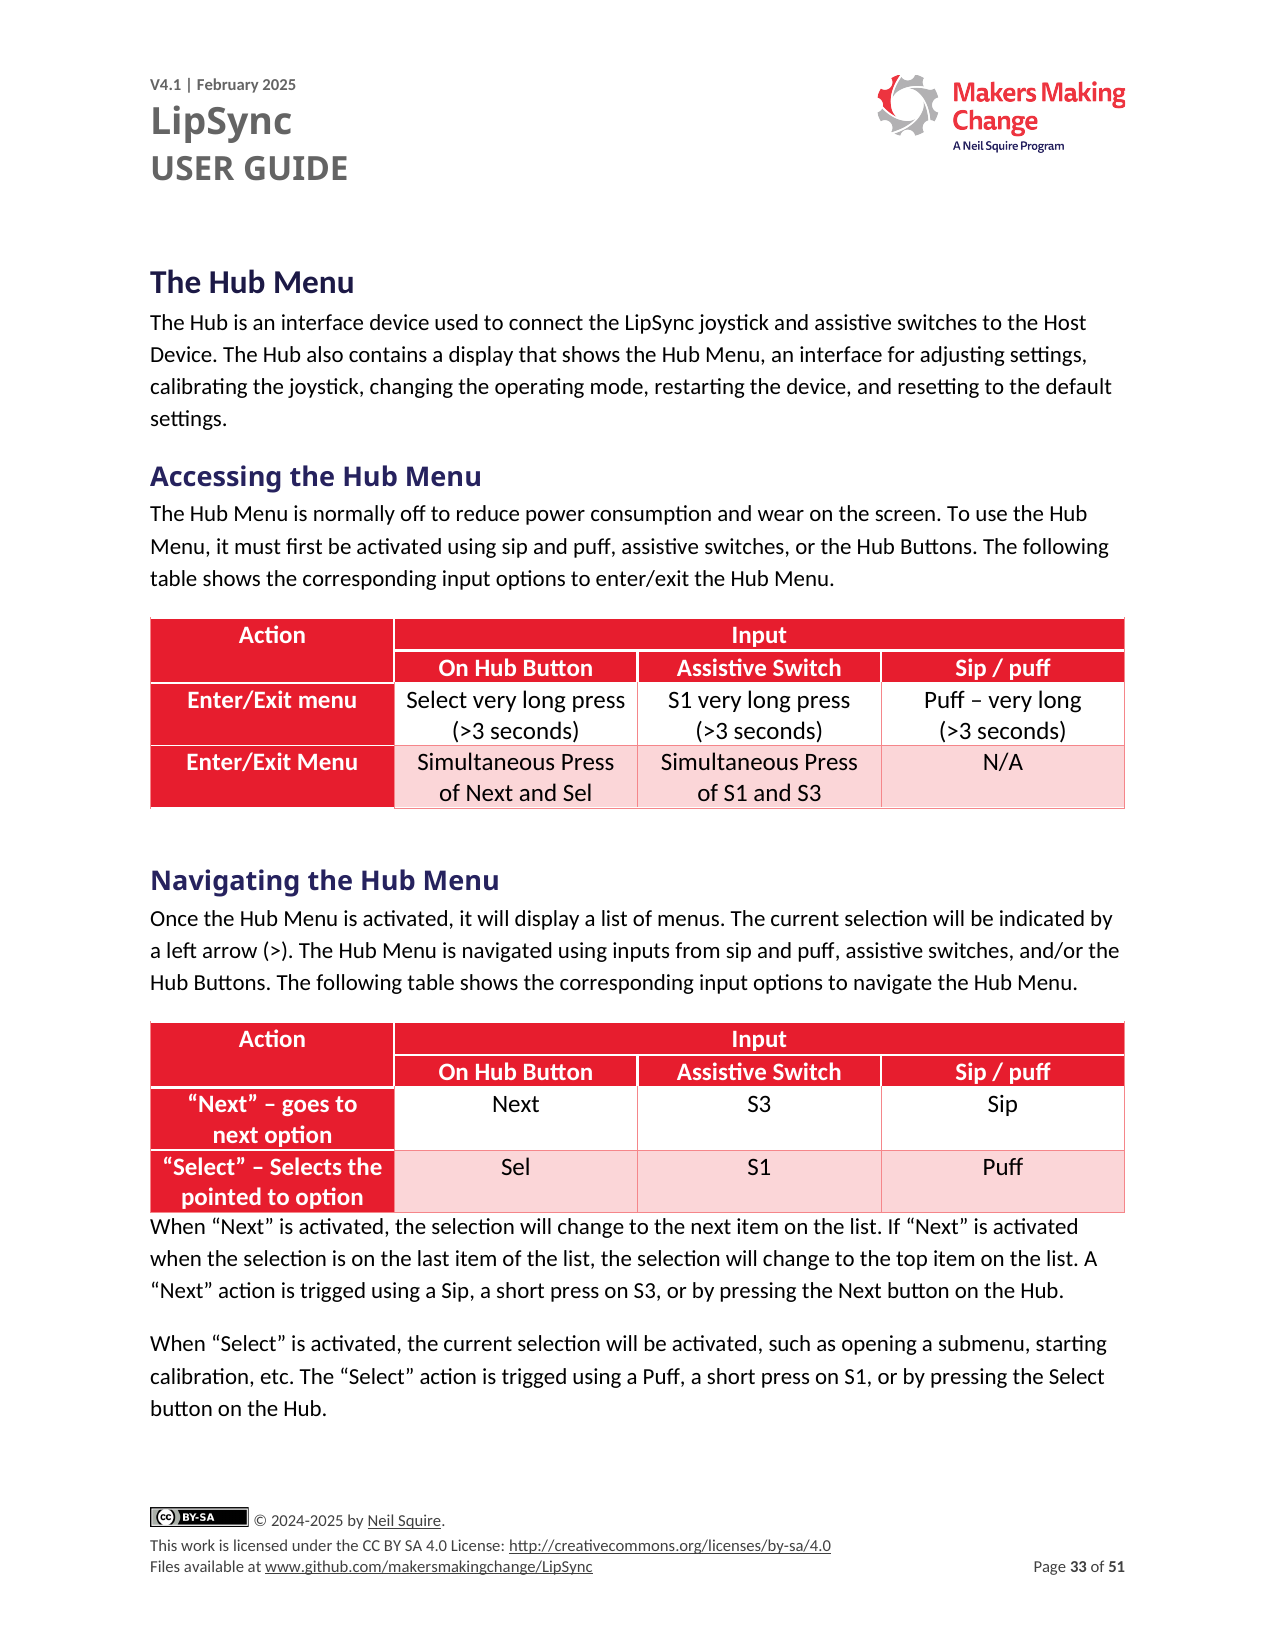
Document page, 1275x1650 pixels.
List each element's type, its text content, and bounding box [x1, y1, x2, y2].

table_cell Assistive Switch [639, 652, 880, 682]
table_cell Simultaneous Press of Next and Sel [395, 746, 637, 807]
table_cell “Next” – goes to next option [151, 1089, 394, 1149]
text The Hub is an interface device used to connect the LipSync joystick and assistive switches to the Host Device. The Hub also contains a display that shows the Hub Menu, an interface for adjusting settings, calibrating the joystick, changing the operating mode, restarting the device, and resetting to the default settings. [150, 308, 1125, 432]
table_cell Puff – very long (>3 seconds) [882, 684, 1124, 745]
table_cell Enter/Exit menu [151, 684, 394, 745]
text When “Next” is activated, the selection will change to the next item on the list. If “Next” is activated when the selection is on the last item of the list, the selection will change to the top item on the list. A “Next” action is trigged using a Sip, a short press on S3, or by pressing the Next button on the Hub. [150, 1213, 1125, 1304]
subtitle Navigating the Hub Menu [150, 861, 1125, 898]
table_cell N/A [882, 746, 1124, 807]
subtitle The Hub Menu [150, 261, 1125, 302]
table_cell Simultaneous Press of S1 and S3 [638, 746, 881, 807]
table_cell Enter/Exit Menu [151, 746, 394, 807]
table_header Action [151, 1023, 393, 1086]
text When “Select” is activated, the current selection will be activated, such as opening a submenu, starting calibration, etc. The “Select” action is trigged using a Puff, a short press on S1, or by pressing the Select button on the Hub. [150, 1329, 1125, 1422]
table_cell S1 [638, 1151, 881, 1212]
subtitle Accessing the Hub Menu [150, 457, 1125, 494]
table_cell On Hub Button [395, 652, 636, 682]
table_cell Sip / puff [882, 1056, 1124, 1086]
table_cell Sel [395, 1151, 637, 1212]
table_cell Sip [882, 1089, 1124, 1149]
table_header Action [151, 619, 393, 682]
picture [150, 1507, 249, 1527]
table_cell “Select” – Selects the pointed to option [151, 1151, 394, 1212]
table_cell Assistive Switch [639, 1056, 880, 1086]
table_cell Puff [882, 1151, 1124, 1212]
text Once the Hub Menu is activated, it will display a list of menus. The current selection will be indicated by a left arrow (>). The Hub Menu is navigated using inputs from sip and puff, assistive switches, and/or the Hub Buttons. The following table shows the corresponding input options to navigate the Hub Menu. [150, 904, 1125, 996]
table_cell Sip / puff [882, 652, 1124, 682]
table_cell Select very long press (>3 seconds) [395, 684, 637, 745]
table_header Input [395, 1023, 1124, 1054]
table_header Input [395, 619, 1124, 649]
text The Hub Menu is normally off to reduce power consumption and wear on the screen. To use the Hub Menu, it must first be activated using sip and puff, assistive switches, or the Hub Buttons. The following table shows the corresponding input options to enter/exit the Hub Menu. [150, 499, 1125, 592]
table_cell S1 very long press (>3 seconds) [638, 684, 881, 745]
picture [877, 75, 1125, 153]
table_cell On Hub Button [395, 1056, 636, 1086]
table_cell Next [395, 1089, 637, 1149]
table_cell S3 [638, 1089, 881, 1149]
